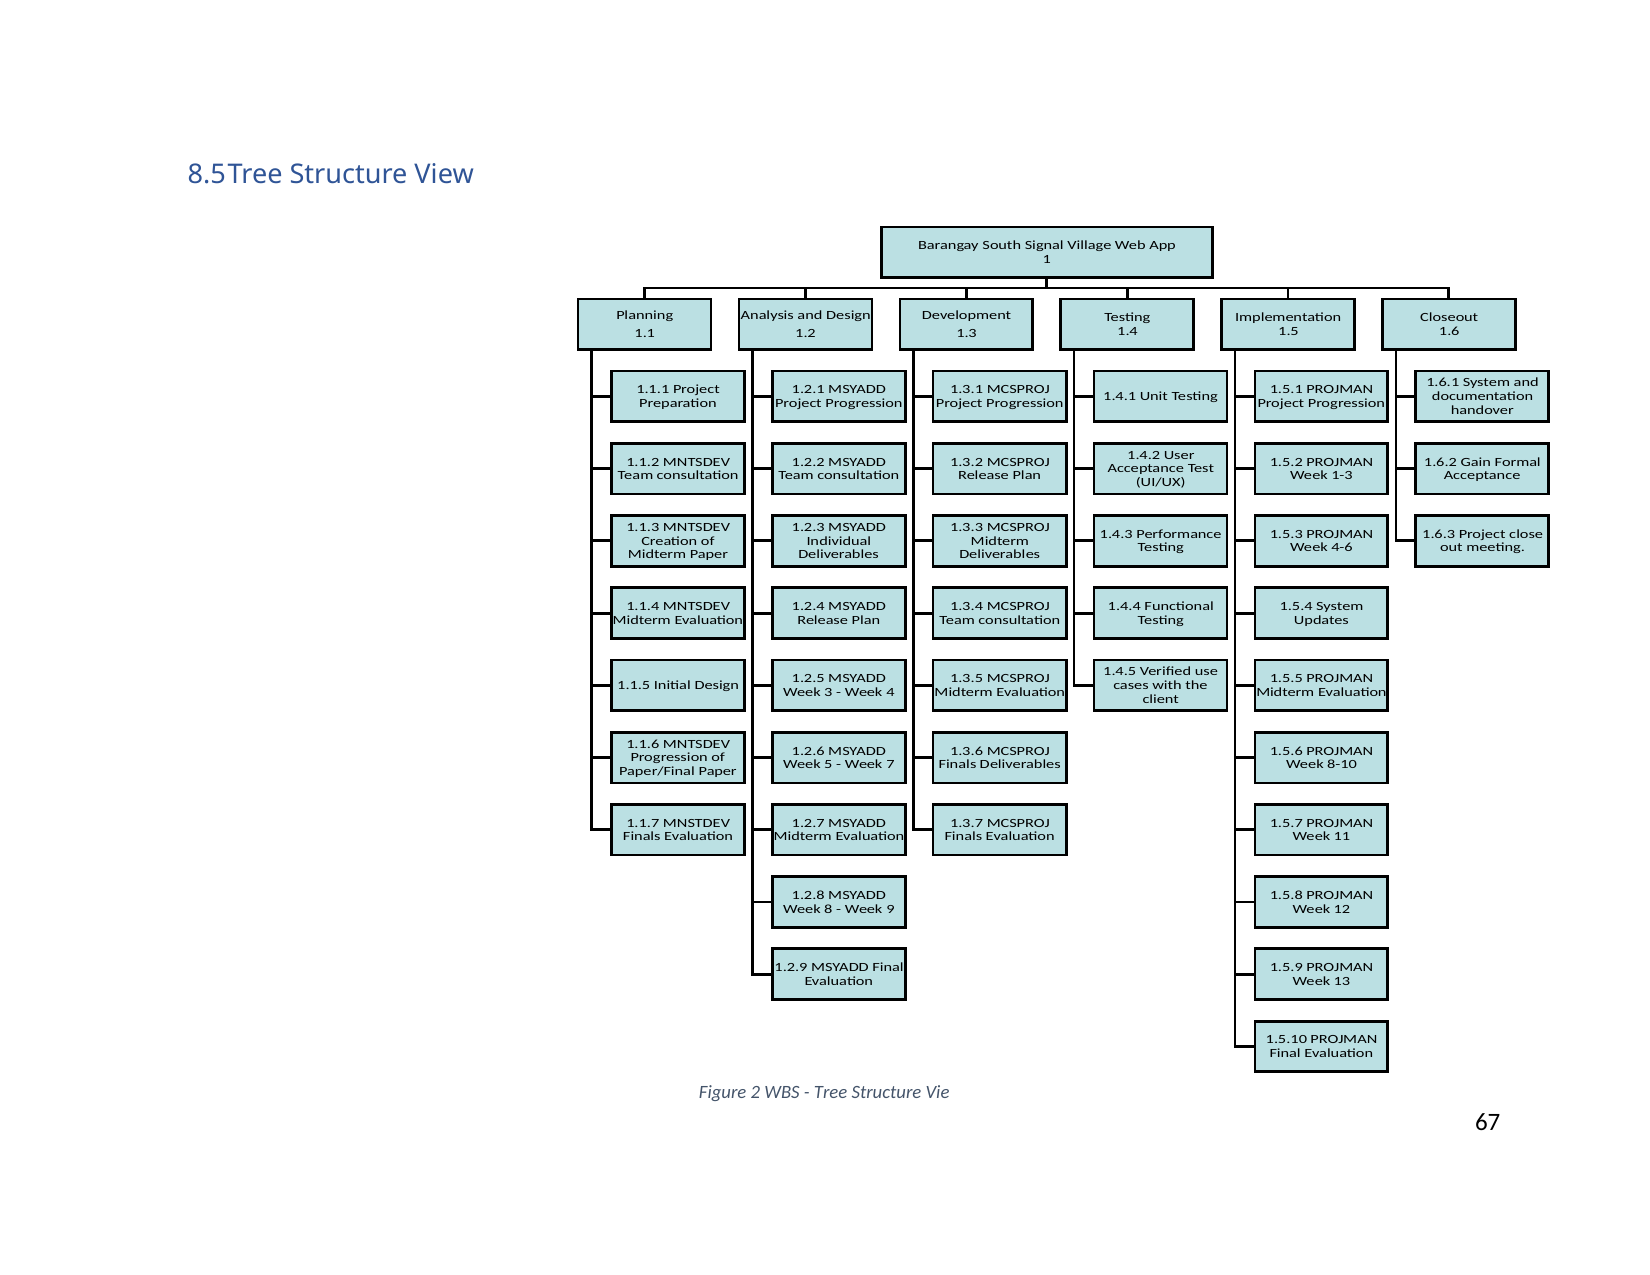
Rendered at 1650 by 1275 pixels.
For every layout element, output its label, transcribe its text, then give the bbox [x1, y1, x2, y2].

text Figure 2 WBS - Tree Structure Vie [150, 1080, 1500, 1103]
subtitle Tree Structure View [187, 154, 1500, 191]
